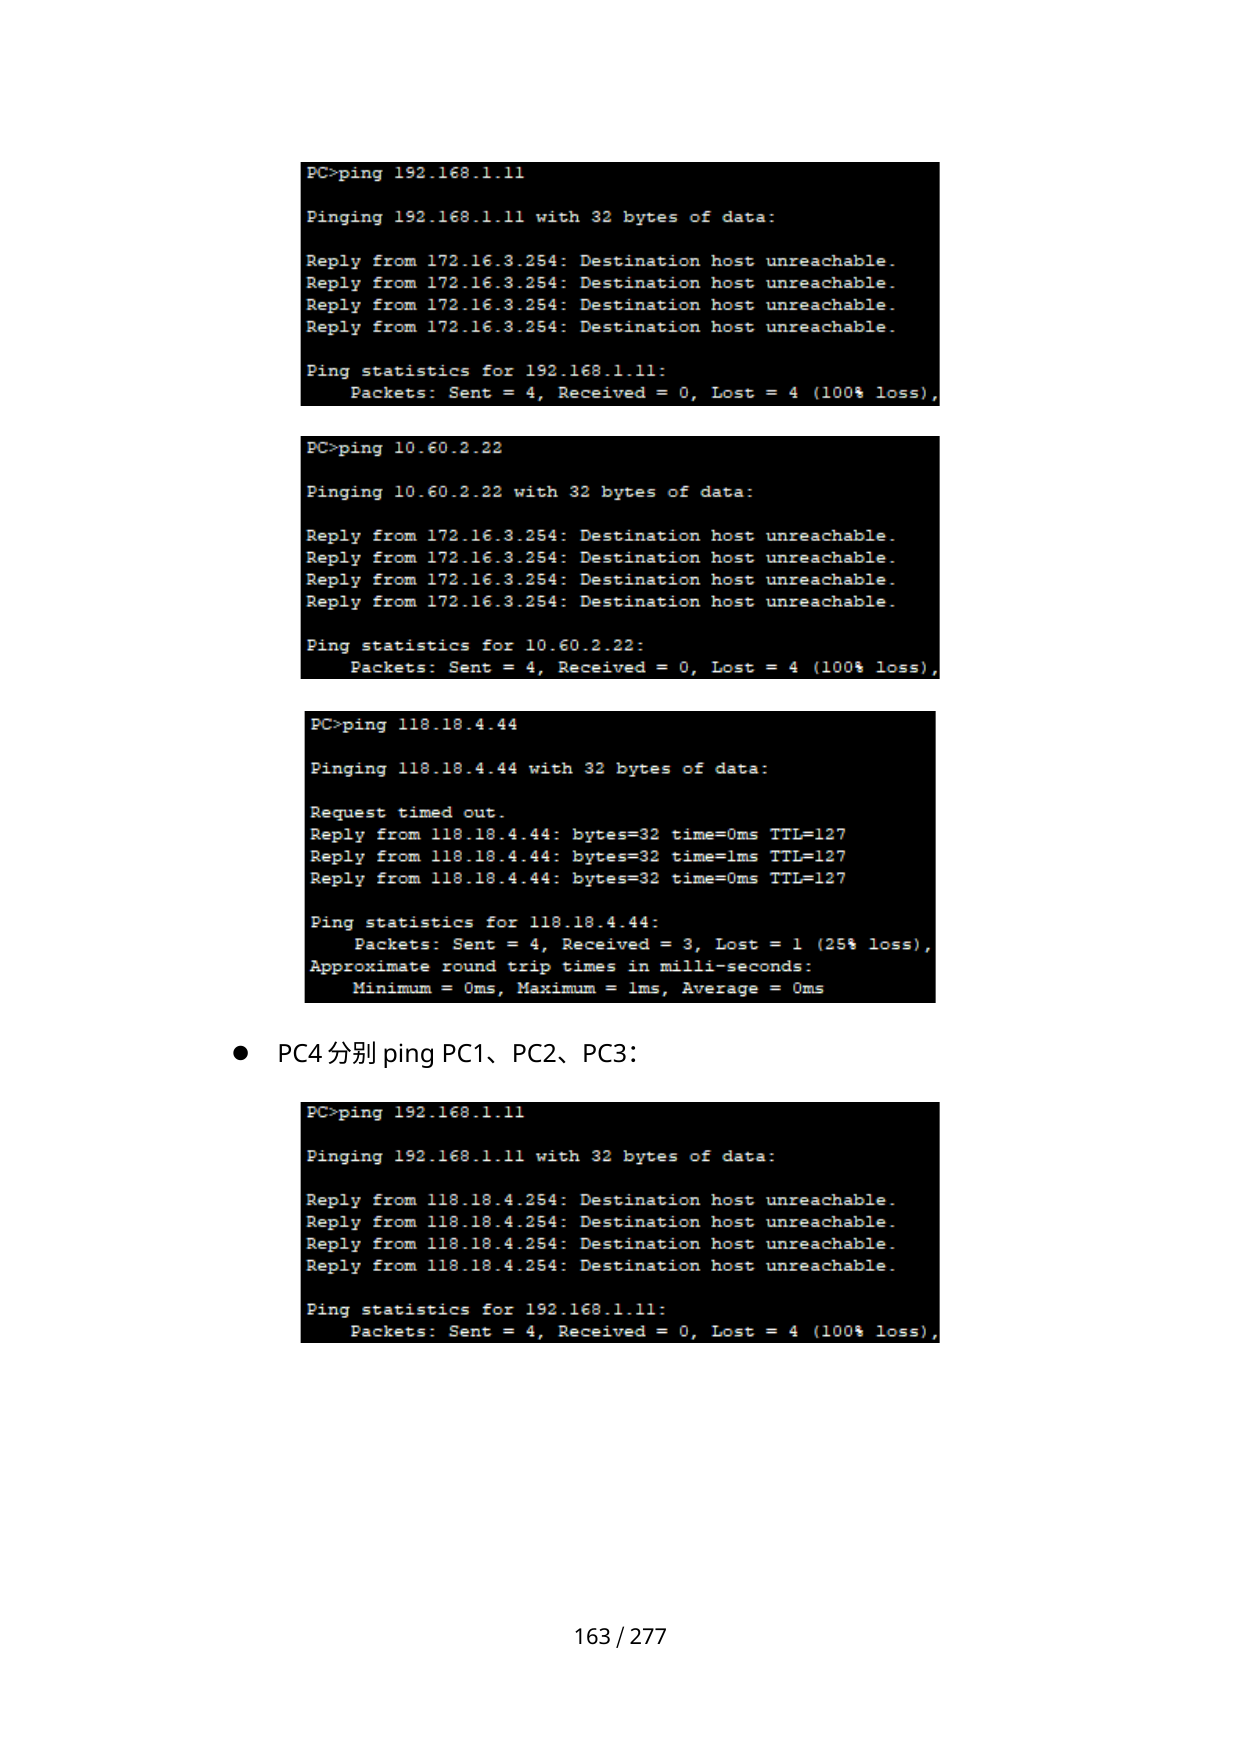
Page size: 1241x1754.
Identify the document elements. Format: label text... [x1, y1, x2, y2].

picture [304, 711, 936, 1003]
list PC4分别ping PC1、PC2、PC3： [231, 1019, 1053, 1084]
picture [300, 1102, 940, 1343]
picture [300, 436, 940, 679]
picture [300, 162, 940, 406]
